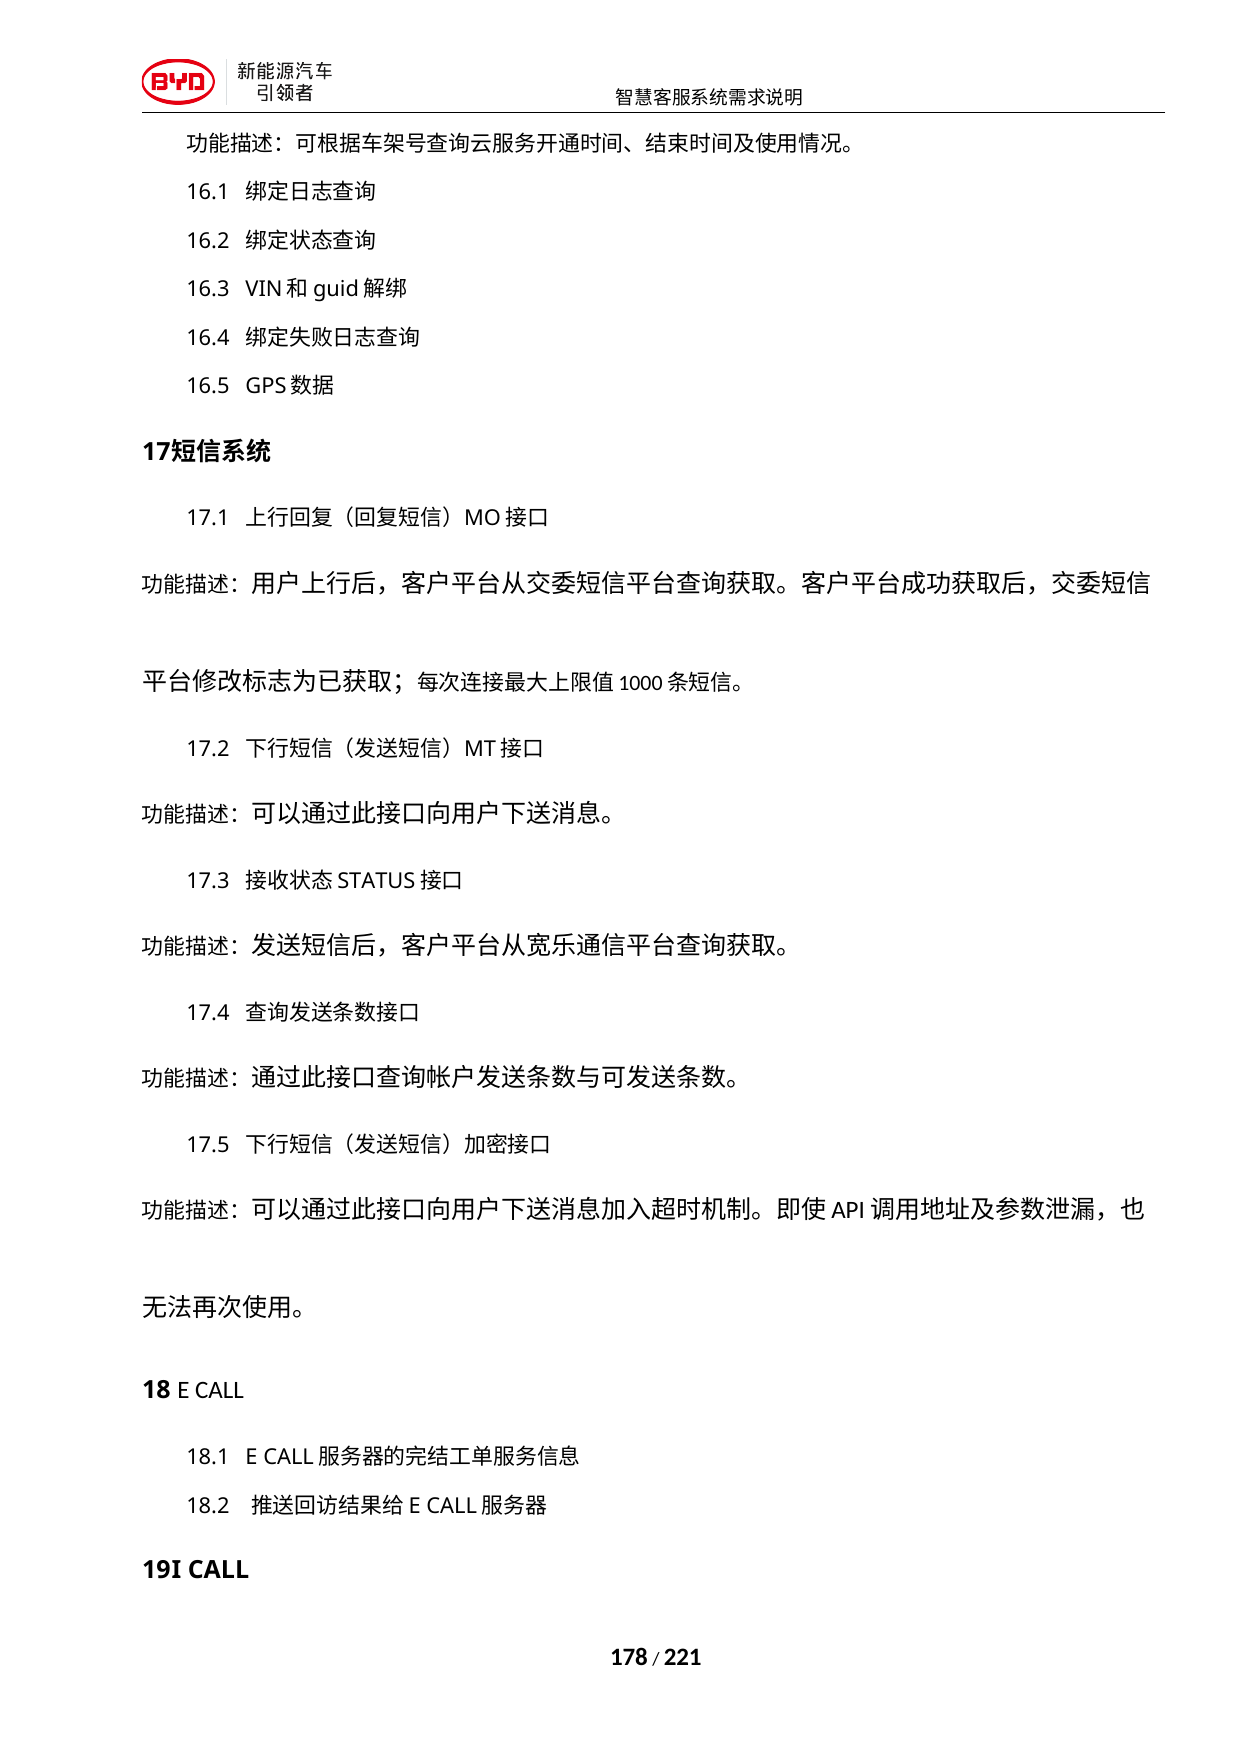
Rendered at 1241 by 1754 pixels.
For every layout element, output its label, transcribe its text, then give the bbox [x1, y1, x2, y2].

list E CALL [142, 1357, 1165, 1422]
text 功能描述：用户上行后，客户平台从交委短信平台查询获取。客户平台成功获取后，交委短信平台修改标志为已获取；每次连接最大上限值1000条短信。 [142, 548, 1165, 712]
list GPS数据 [186, 368, 1165, 401]
list 上行回复（回复短信）MO接口 [186, 500, 1165, 533]
list 绑定状态查询 [186, 222, 1165, 255]
list I CALL [142, 1536, 1165, 1601]
list 绑定日志查询 [186, 174, 1165, 206]
list 功能描述：可根据车架号查询云服务开通时间、结束时间及使用情况。 [186, 125, 1165, 158]
list 接收状态STATUS接口 [186, 862, 1165, 895]
list 绑定失败日志查询 [186, 319, 1165, 352]
list 查询发送条数接口 [186, 994, 1165, 1027]
text 功能描述：可以通过此接口向用户下送消息加入超时机制。即使API调用地址及参数泄漏，也无法再次使用。 [142, 1175, 1165, 1338]
text 功能描述：可以通过此接口向用户下送消息。 [142, 779, 1165, 844]
text 功能描述：发送短信后，客户平台从宽乐通信平台查询获取。 [142, 911, 1165, 976]
picture [141, 59, 332, 105]
text 功能描述：通过此接口查询帐户发送条数与可发送条数。 [142, 1043, 1165, 1108]
list E CALL服务器的完结工单服务信息 [186, 1439, 1165, 1472]
list 短信系统 [142, 416, 1165, 482]
list 下行短信（发送短信）MT接口 [186, 730, 1165, 763]
list VIN和guid解绑 [186, 271, 1165, 303]
list 推送回访结果给E CALL服务器 [186, 1487, 1165, 1520]
list 下行短信（发送短信）加密接口 [186, 1126, 1165, 1159]
